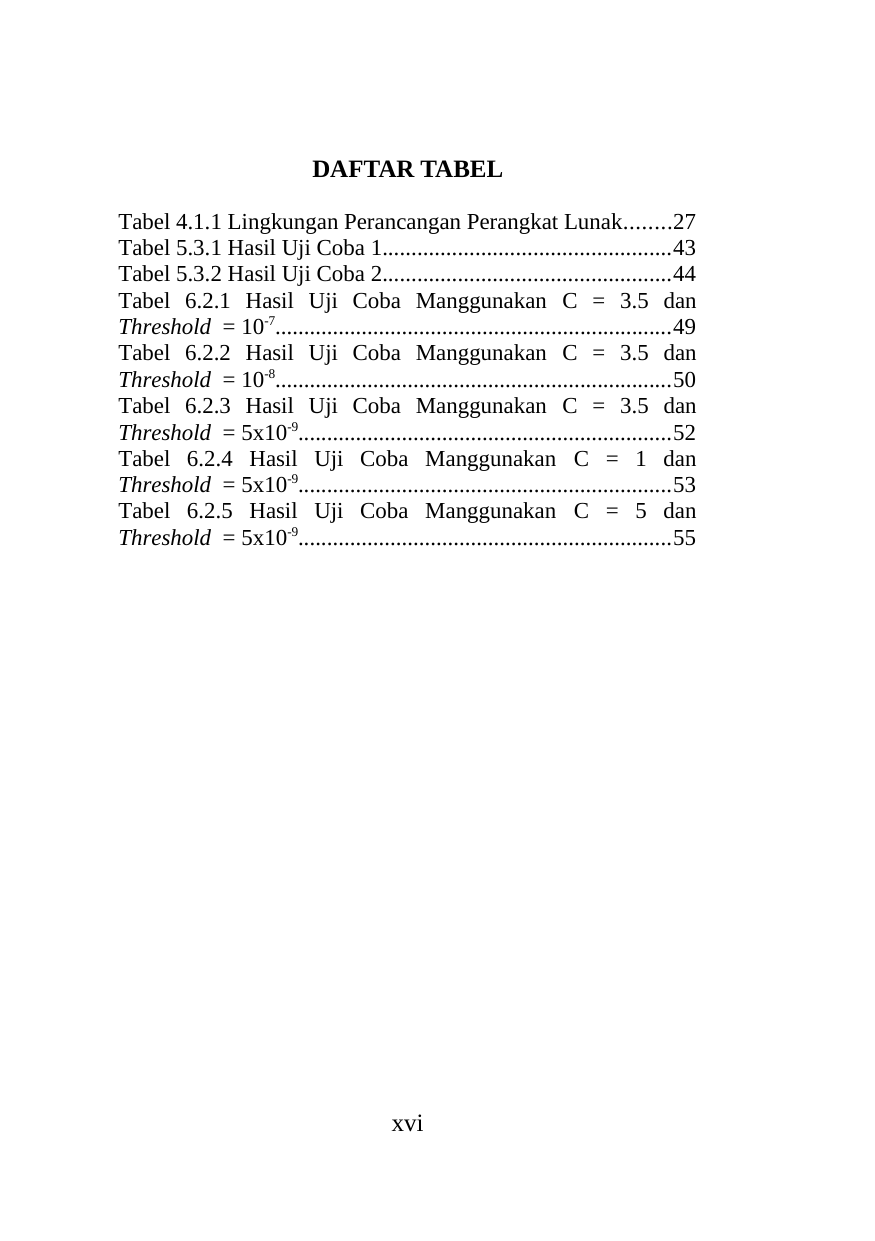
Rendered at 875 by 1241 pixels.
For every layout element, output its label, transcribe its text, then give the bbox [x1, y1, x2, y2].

text Tabel 5.3.2 Hasil Uji Coba 2 44 [118, 260, 697, 287]
text Tabel 6.2.5 Hasil Uji Coba Manggunakan C = 5 dan Threshold = 5x10-9 55 [118, 498, 697, 550]
text Tabel 4.1.1 Lingkungan Perancangan Perangkat Lunak 27 [118, 208, 697, 234]
text Tabel 5.3.1 Hasil Uji Coba 1 43 [118, 234, 697, 260]
text Tabel 6.2.3 Hasil Uji Coba Manggunakan C = 3.5 dan Threshold = 5x10-9 52 [118, 392, 697, 445]
text Tabel 6.2.4 Hasil Uji Coba Manggunakan C = 1 dan Threshold = 5x10-9 53 [118, 445, 697, 498]
text Tabel 6.2.2 Hasil Uji Coba Manggunakan C = 3.5 dan Threshold = 10-8 50 [118, 339, 697, 392]
subtitle DAFTAR TABEL [118, 154, 697, 183]
text Tabel 6.2.1 Hasil Uji Coba Manggunakan C = 3.5 dan Threshold = 10-7 49 [118, 287, 697, 339]
